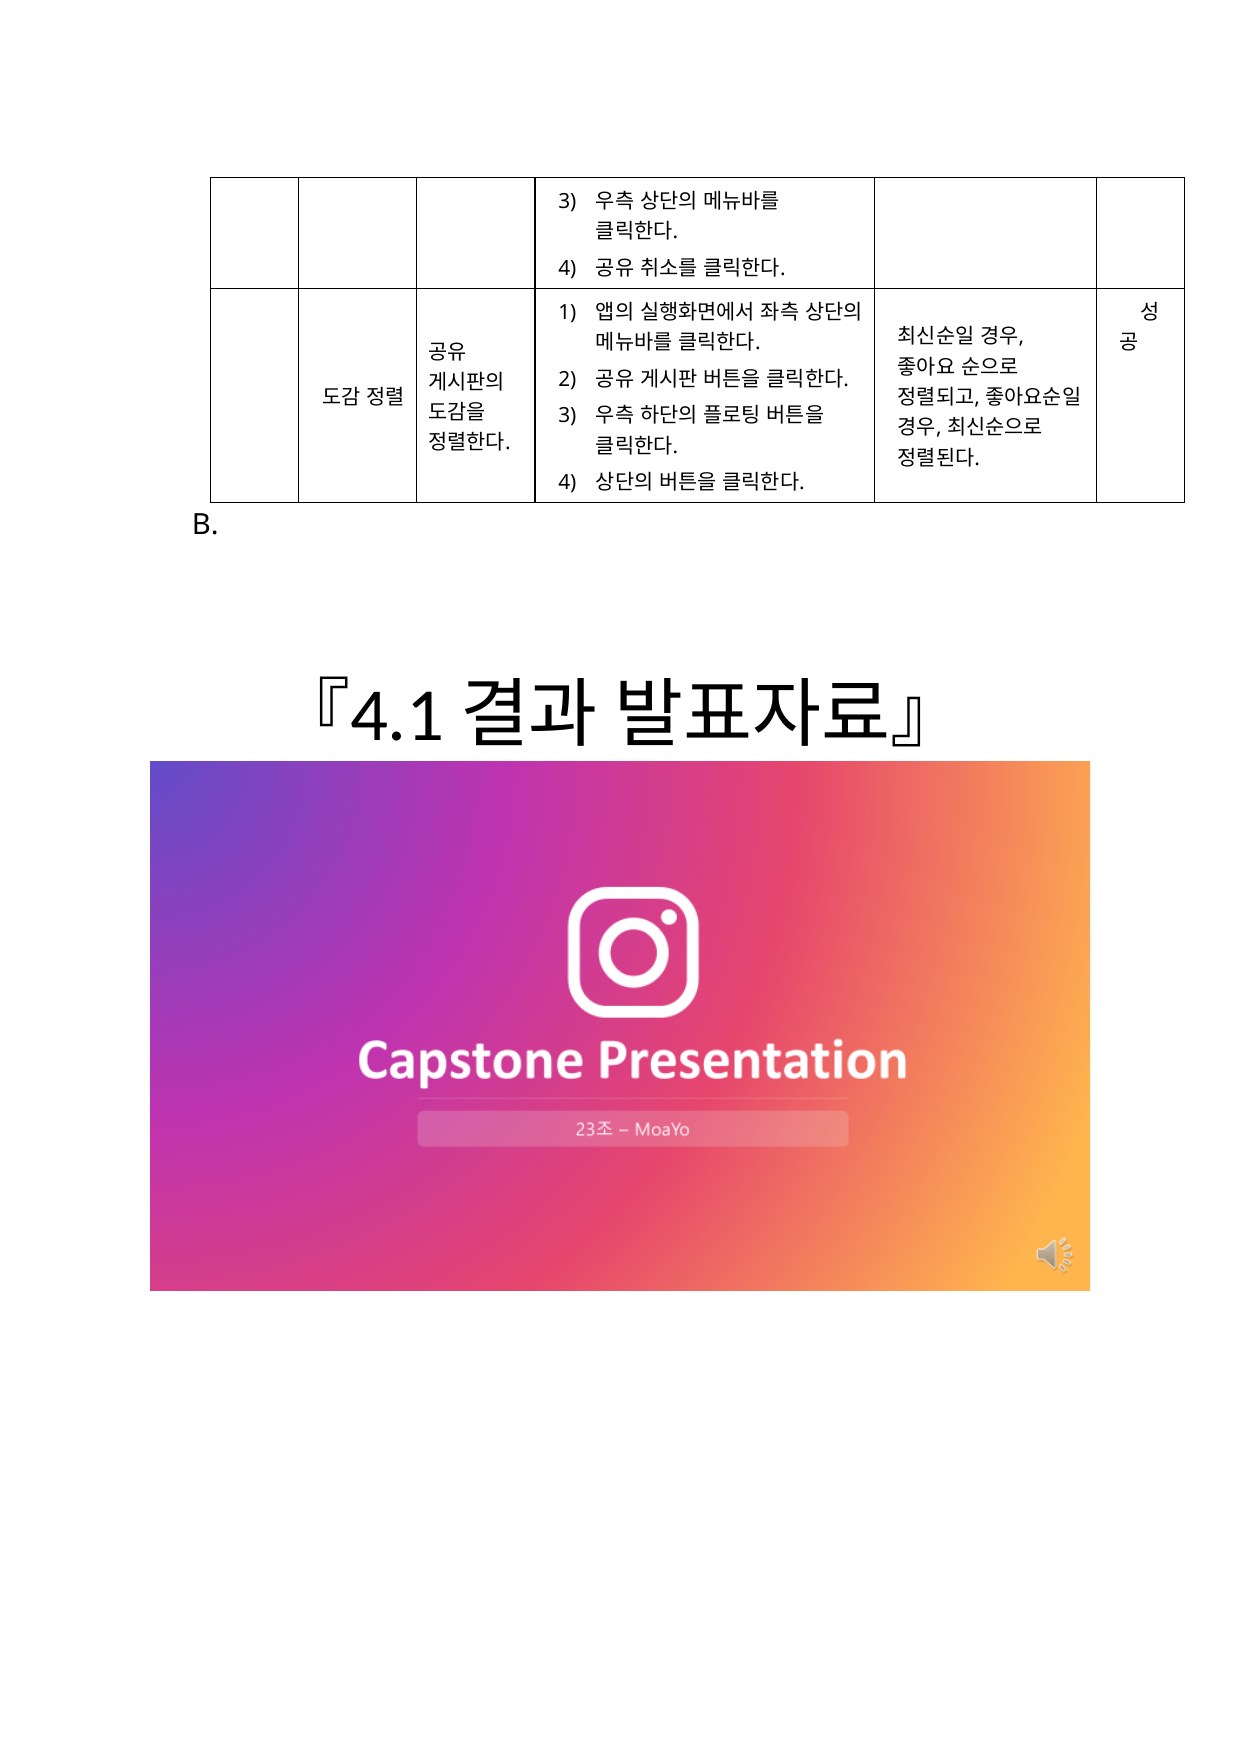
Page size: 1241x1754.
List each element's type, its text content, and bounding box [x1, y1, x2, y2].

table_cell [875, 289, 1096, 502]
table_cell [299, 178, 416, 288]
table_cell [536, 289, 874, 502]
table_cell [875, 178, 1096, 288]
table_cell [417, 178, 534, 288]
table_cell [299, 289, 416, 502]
text 『4.1결과 발표자료』 [150, 653, 1090, 761]
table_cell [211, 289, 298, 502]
picture [150, 761, 1091, 1291]
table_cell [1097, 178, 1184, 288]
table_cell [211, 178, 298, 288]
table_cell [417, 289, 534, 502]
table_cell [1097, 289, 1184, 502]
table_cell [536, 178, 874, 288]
